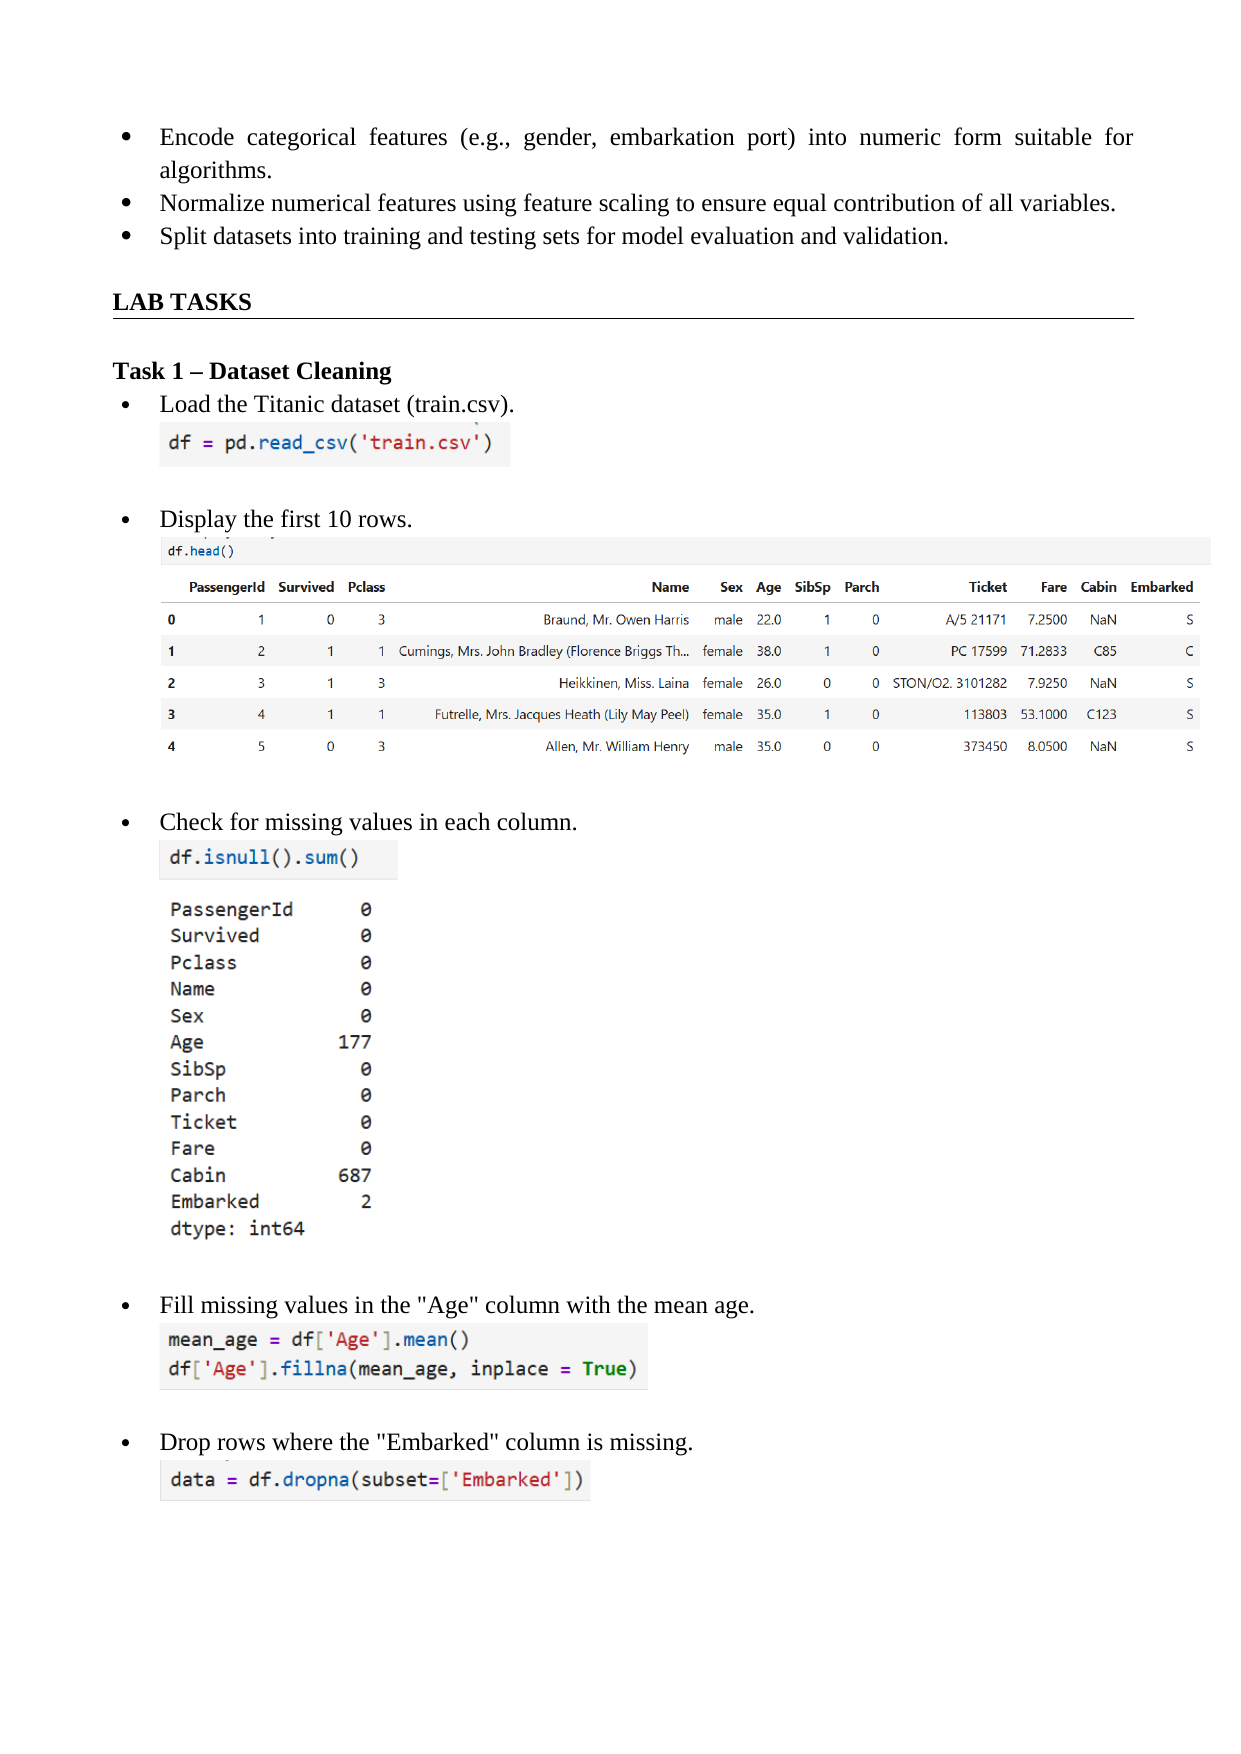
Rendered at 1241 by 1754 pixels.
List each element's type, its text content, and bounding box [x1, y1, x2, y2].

list Check for missing values in each column. [122, 807, 1134, 836]
picture [159, 1460, 591, 1502]
picture [159, 537, 1211, 771]
list Encode categorical features (e.g., gender, embarkation port) into numeric form suitable for algorithms. [122, 122, 1134, 184]
list Drop rows where the "Embarked" column is missing. [122, 1427, 1134, 1456]
list Split datasets into training and testing sets for model evaluation and validation. [122, 221, 1134, 250]
picture [159, 1323, 648, 1390]
picture [159, 840, 398, 1253]
list Load the Titanic dataset (train.csv). [122, 389, 1134, 418]
text Task 1 – Dataset Cleaning [112, 356, 1134, 385]
picture [159, 422, 511, 467]
text LAB TASKS [112, 287, 1134, 319]
list Normalize numerical features using feature scaling to ensure equal contribution of all variables. [122, 188, 1134, 217]
list Display the first 10 rows. [122, 504, 1134, 533]
list Fill missing values in the "Age" column with the mean age. [122, 1290, 1134, 1319]
